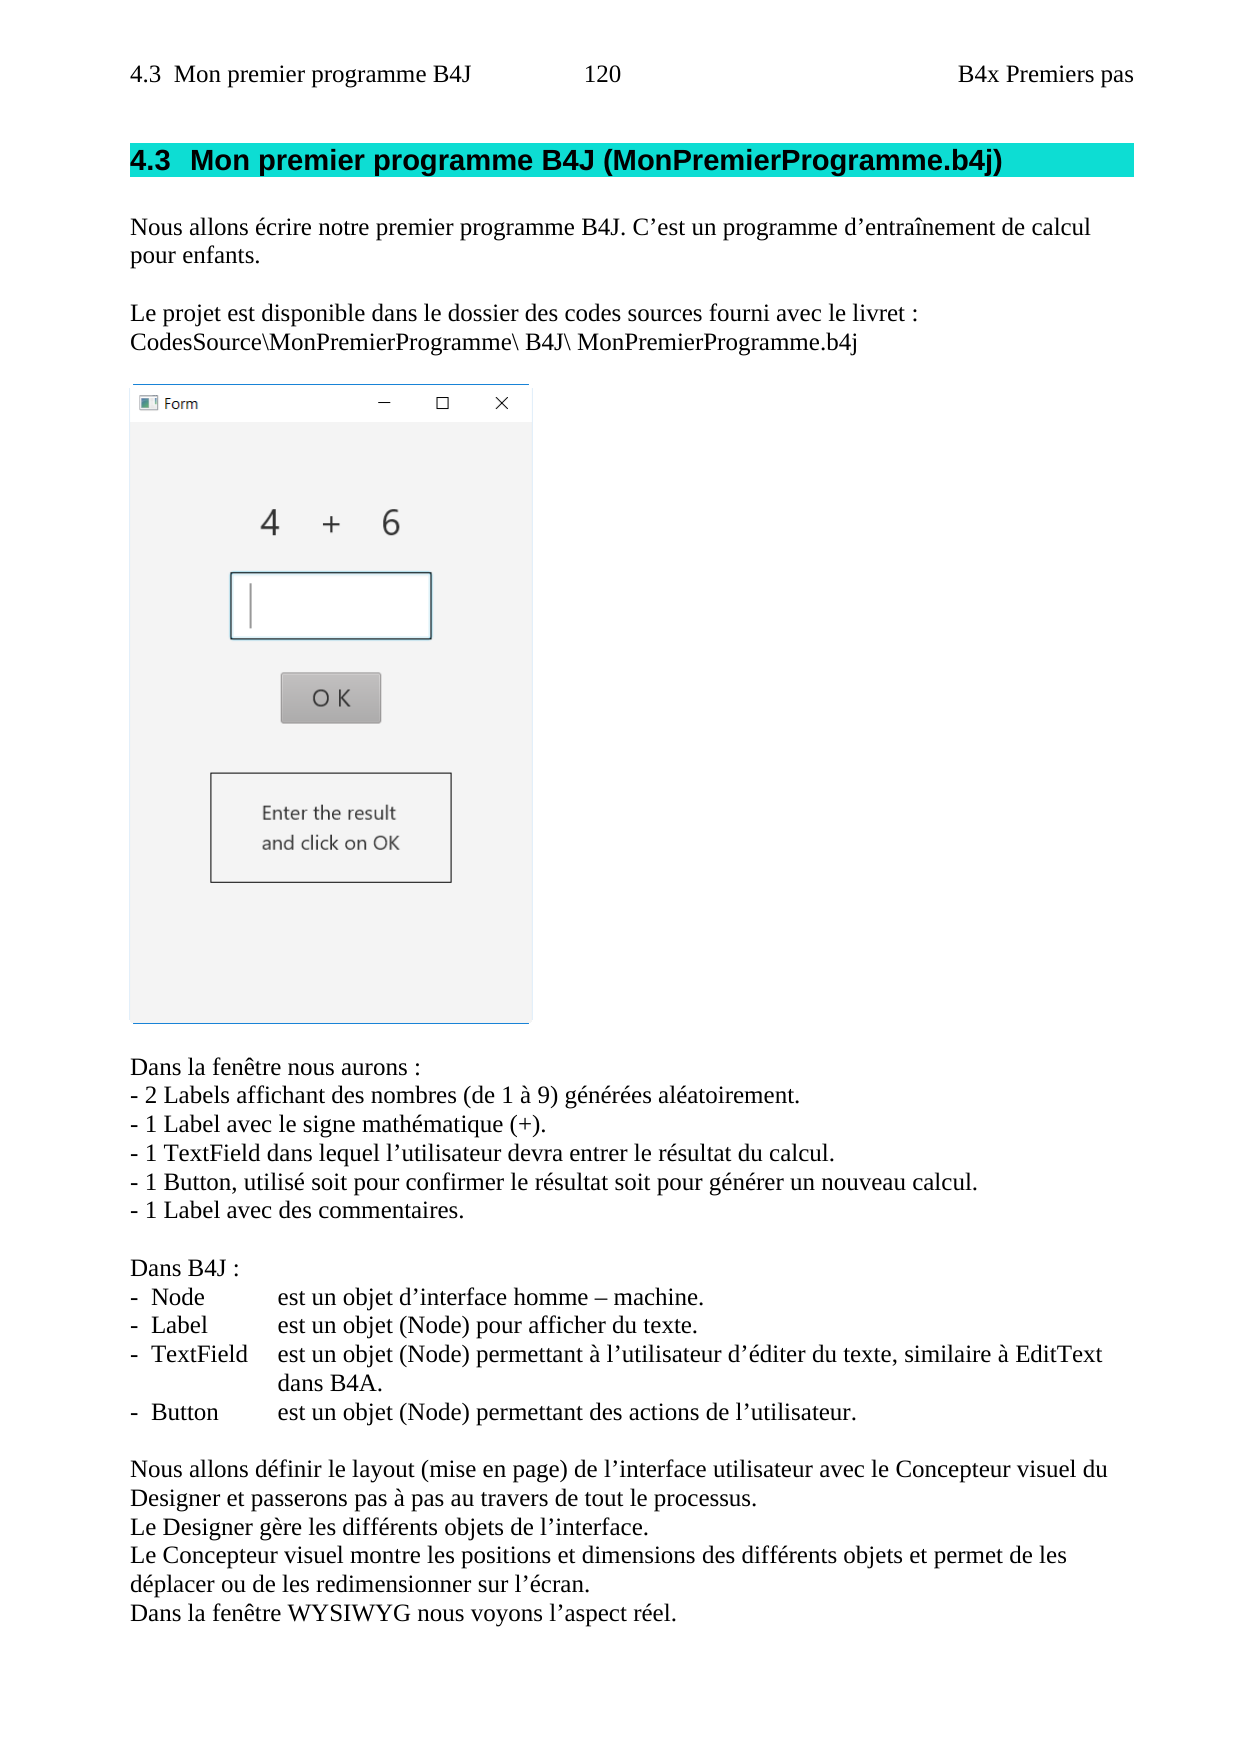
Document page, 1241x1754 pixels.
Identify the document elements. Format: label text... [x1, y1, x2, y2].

text - 1 Label avec des commentaires. [130, 1196, 1134, 1224]
text Dans la fenêtre nous aurons : [130, 1052, 1134, 1081]
text CodesSource\MonPremierProgramme\ B4J\ MonPremierProgramme.b4j [130, 327, 1134, 355]
text - TextField est un objet (Node) permettant à l’utilisateur d’éditer du texte, similaire à EditText dans B4A. [130, 1339, 1134, 1397]
text Le Concepteur visuel montre les positions et dimensions des différents objets et permet de les déplacer ou de les redimensionner sur l’écran. [130, 1541, 1134, 1598]
picture [129, 384, 533, 1024]
text - Button est un objet (Node) permettant des actions de l’utilisateur. [130, 1397, 1134, 1426]
text Le projet est disponible dans le dossier des codes sources fourni avec le livret : [130, 298, 1134, 327]
text - Label est un objet (Node) pour afficher du texte. [130, 1311, 1134, 1339]
text Le Designer gère les différents objets de l’interface. [130, 1512, 1134, 1541]
text - 1 Label avec le signe mathématique (+). [130, 1109, 1134, 1138]
text Dans B4J : [130, 1253, 1134, 1282]
text - Node est un objet d’interface homme – machine. [130, 1282, 1134, 1311]
text Dans la fenêtre WYSIWYG nous voyons l’aspect réel. [130, 1598, 1134, 1627]
text Nous allons écrire notre premier programme B4J. C’est un programme d’entraînement de calcul pour enfants. [130, 212, 1134, 269]
text - 1 TextField dans lequel l’utilisateur devra entrer le résultat du calcul. [130, 1138, 1134, 1167]
text - 1 Button, utilisé soit pour confirmer le résultat soit pour générer un nouveau calcul. [130, 1167, 1134, 1196]
subtitle Mon premier programme B4J (MonPremierProgramme.b4j) [130, 143, 1134, 177]
text - 2 Labels affichant des nombres (de 1 à 9) générées aléatoirement. [130, 1081, 1134, 1109]
text Nous allons définir le layout (mise en page) de l’interface utilisateur avec le Concepteur visuel du Designer et passerons pas à pas au travers de tout le processus. [130, 1454, 1134, 1512]
